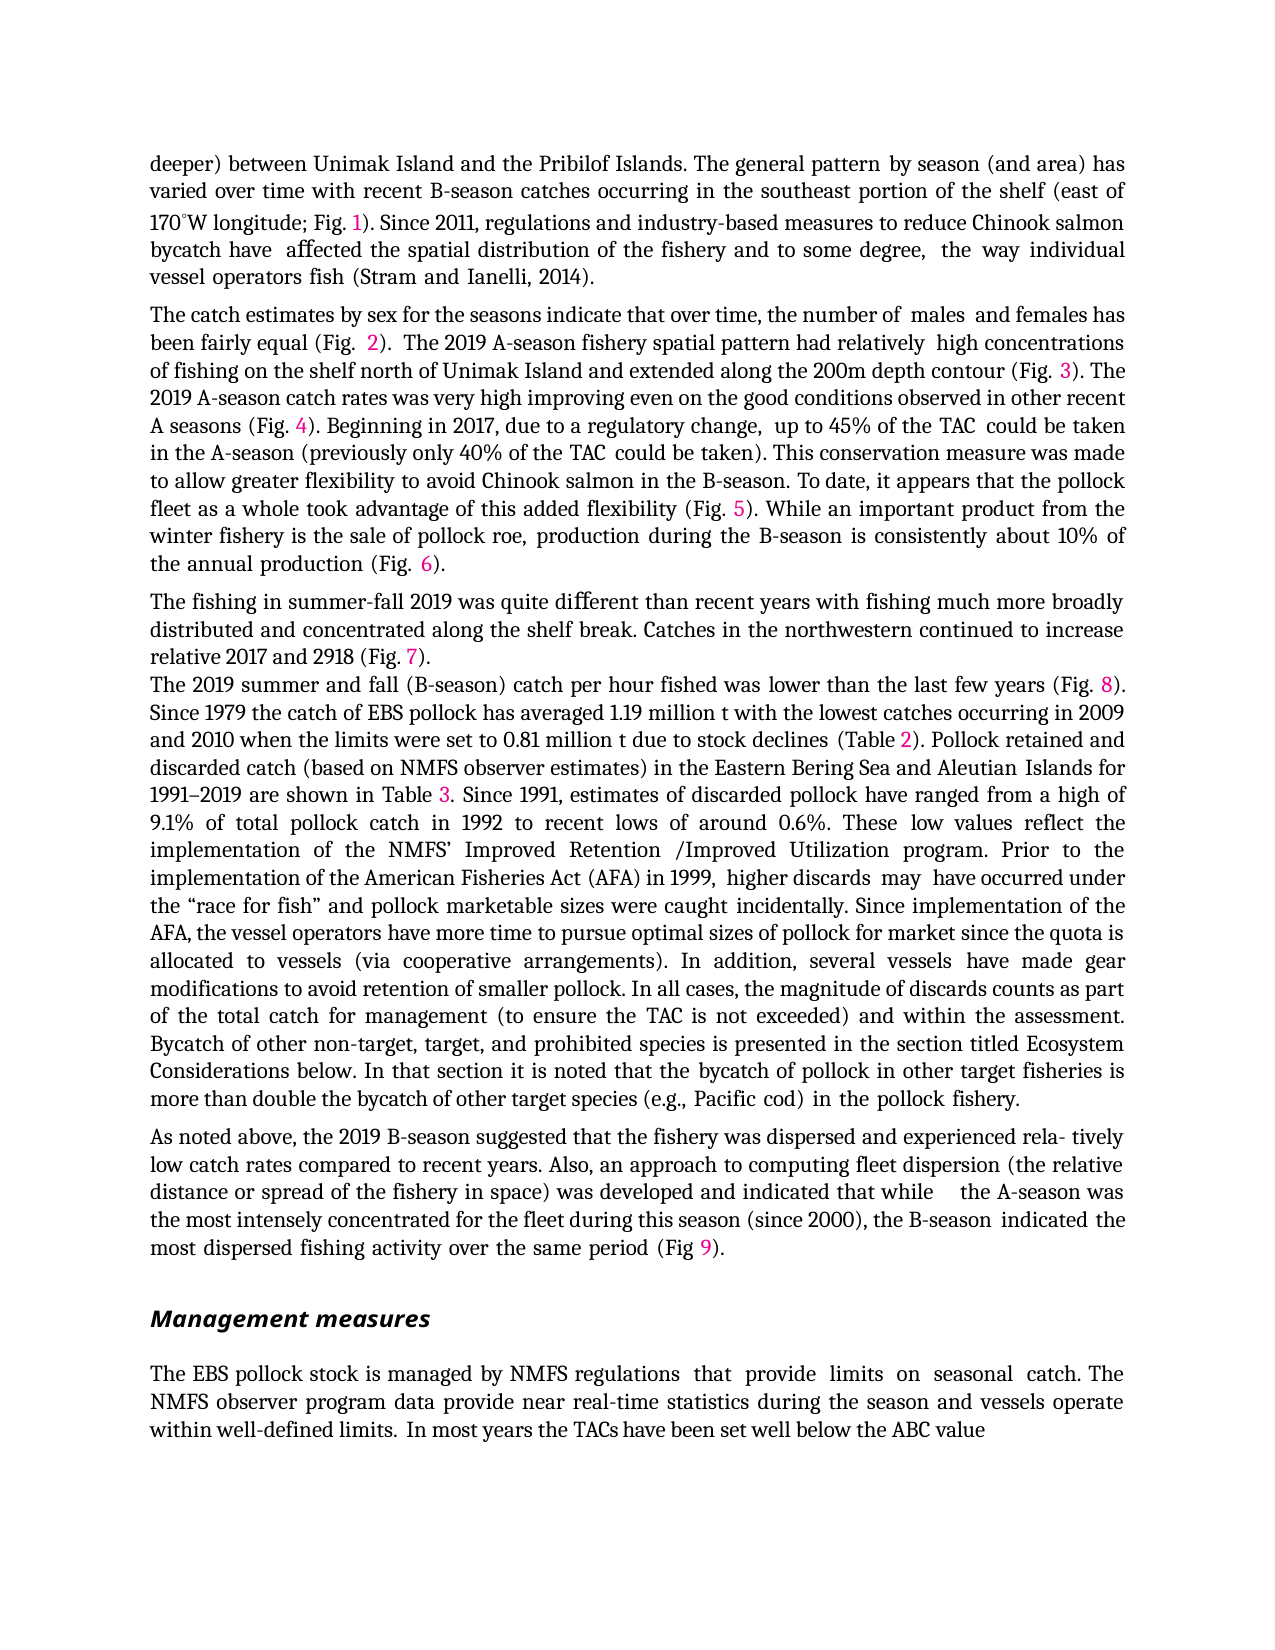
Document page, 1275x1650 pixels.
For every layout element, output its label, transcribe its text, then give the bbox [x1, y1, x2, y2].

subtitle Management measures [150, 1303, 1275, 1335]
text deeper) between Unimak Island and the Pribilof Islands. The general pattern by season (and area) has varied over time with recent B-season catches occurring in the southeast portion of the shelf (east of 170◦W longitude; Fig. 1). Since 2011, regulations and industry-based measures to reduce Chinook salmon bycatch have aﬀected the spatial distribution of the fishery and to some degree, the way individual vessel operators fish (Stram and Ianelli, 2014). [150, 151, 1125, 290]
text The catch estimates by sex for the seasons indicate that over time, the number of males and females has been fairly equal (Fig. 2). The 2019 A-season fishery spatial pattern had relatively high concentrations of fishing on the shelf north of Unimak Island and extended along the 200m depth contour (Fig. 3). The 2019 A-season catch rates was very high improving even on the good conditions observed in other recent A seasons (Fig. 4). Beginning in 2017, due to a regulatory change, up to 45% of the TAC could be taken in the A-season (previously only 40% of the TAC could be taken). This conservation measure was made to allow greater flexibility to avoid Chinook salmon in the B-season. To date, it appears that the pollock fleet as a whole took advantage of this added flexibility (Fig. 5). While an important product from the winter fishery is the sale of pollock roe, production during the B-season is consistently about 10% of the annual production (Fig. 6). [150, 302, 1126, 577]
text The 2019 summer and fall (B-season) catch per hour fished was lower than the last few years (Fig. 8). Since 1979 the catch of EBS pollock has averaged 1.19 million t with the lowest catches occurring in 2009 and 2010 when the limits were set to 0.81 million t due to stock declines (Table 2). Pollock retained and discarded catch (based on NMFS observer estimates) in the Eastern Bering Sea and Aleutian Islands for 1991–2019 are shown in Table 3. Since 1991, estimates of discarded pollock have ranged from a high of 9.1% of total pollock catch in 1992 to recent lows of around 0.6%. These low values reflect the implementation of the NMFS’ Improved Retention /Improved Utilization program. Prior to the implementation of the American Fisheries Act (AFA) in 1999, higher discards may have occurred under the “race for fish” and pollock marketable sizes were caught incidentally. Since implementation of the AFA, the vessel operators have more time to pursue optimal sizes of pollock for market since the quota is allocated to vessels (via cooperative arrangements). In addition, several vessels have made gear modifications to avoid retention of smaller pollock. In all cases, the magnitude of discards counts as part of the total catch for management (to ensure the TAC is not exceeded) and within the assessment. Bycatch of other non-target, target, and prohibited species is presented in the section titled Ecosystem Considerations below. In that section it is noted that the bycatch of pollock in other target fisheries is more than double the bycatch of other target species (e.g., Pacific cod) in the pollock fishery. [150, 672, 1126, 1112]
text The EBS pollock stock is managed by NMFS regulations that provide limits on seasonal catch. The NMFS observer program data provide near real-time statistics during the season and vessels operate within well-defined limits. In most years the TACs have been set well below the ABC value [150, 1361, 1126, 1443]
text As noted above, the 2019 B-season suggested that the fishery was dispersed and experienced rela- tively low catch rates compared to recent years. Also, an approach to computing fleet dispersion (the relative distance or spread of the fishery in space) was developed and indicated that while the A-season was the most intensely concentrated for the fleet during this season (since 2000), the B-season indicated the most dispersed fishing activity over the same period (Fig 9). [150, 1124, 1126, 1261]
text The fishing in summer-fall 2019 was quite diﬀerent than recent years with fishing much more broadly distributed and concentrated along the shelf break. Catches in the northwestern continued to increase relative 2017 and 2918 (Fig. 7). [150, 589, 1125, 670]
